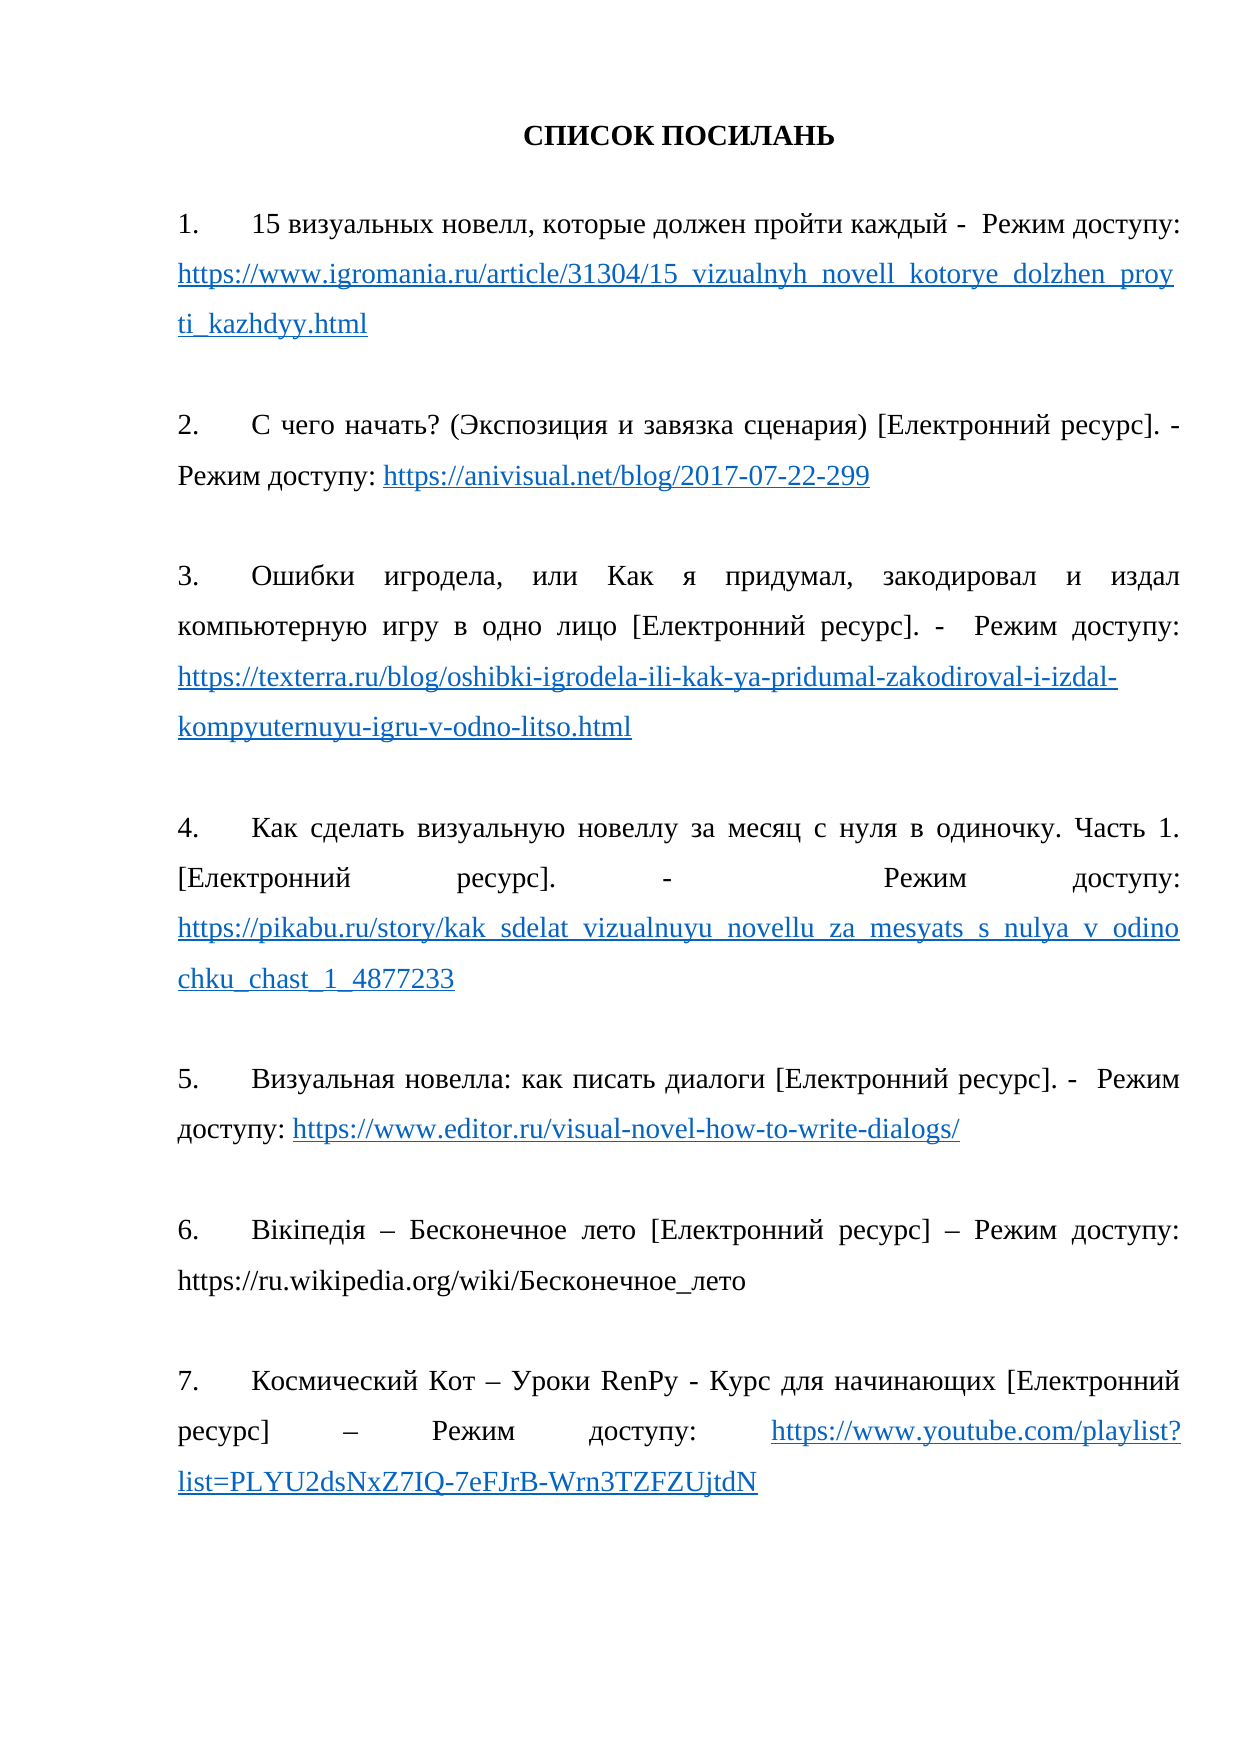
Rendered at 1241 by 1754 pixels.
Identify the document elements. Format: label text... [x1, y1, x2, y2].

subtitle СПИСОК ПОСИЛАНЬ [177, 118, 1181, 152]
list Вікіпедія – Бесконечное лето [Електронний ресурс] – Режим доступу: https://ru.wikipedia.org/wiki/Бесконечное_лето [177, 1212, 1181, 1296]
list Космический Кот – Уроки RenPy - Курс для начинающих [Електронний ресурс] – Режим доступу: https://www.youtube.com/playlist?list=PLYU2dsNxZ7IQ-7eFJrB-Wrn3TZFZUjtdN [177, 1363, 1181, 1497]
list Как сделать визуальную новеллу за месяц с нуля в одиночку. Часть 1. [Електронний ресурс]. - Режим доступу: https://pikabu.ru/story/kak_sdelat_vizualnuyu_novellu_za_mesyats_s_nulya_v_odinochku_chast_1_4877233 [177, 810, 1181, 994]
list Визуальная новелла: как писать диалоги [Електронний ресурс]. - Режим доступу: https://www.editor.ru/visual-novel-how-to-write-dialogs/ [177, 1061, 1181, 1145]
list С чего начать? (Экспозиция и завязка сценария) [Електронний ресурс]. - Режим доступу: https://anivisual.net/blog/2017-07-22-299 [177, 407, 1181, 491]
list 15 визуальных новелл, которые должен пройти каждый - Режим доступу: https://www.igromania.ru/article/31304/15_vizualnyh_novell_kotorye_dolzhen_proyti_kazhdyy.html [177, 206, 1181, 340]
list Ошибки игродела, или Как я придумал, закодировал и издал компьютерную игру в одно лицо [Електронний ресурс]. - Режим доступу: https://texterra.ru/blog/oshibki-igrodela-ili-kak-ya-pridumal-zakodiroval-i-izdal-kompyuternuyu-igru-v-odno-litso.html [177, 558, 1181, 743]
